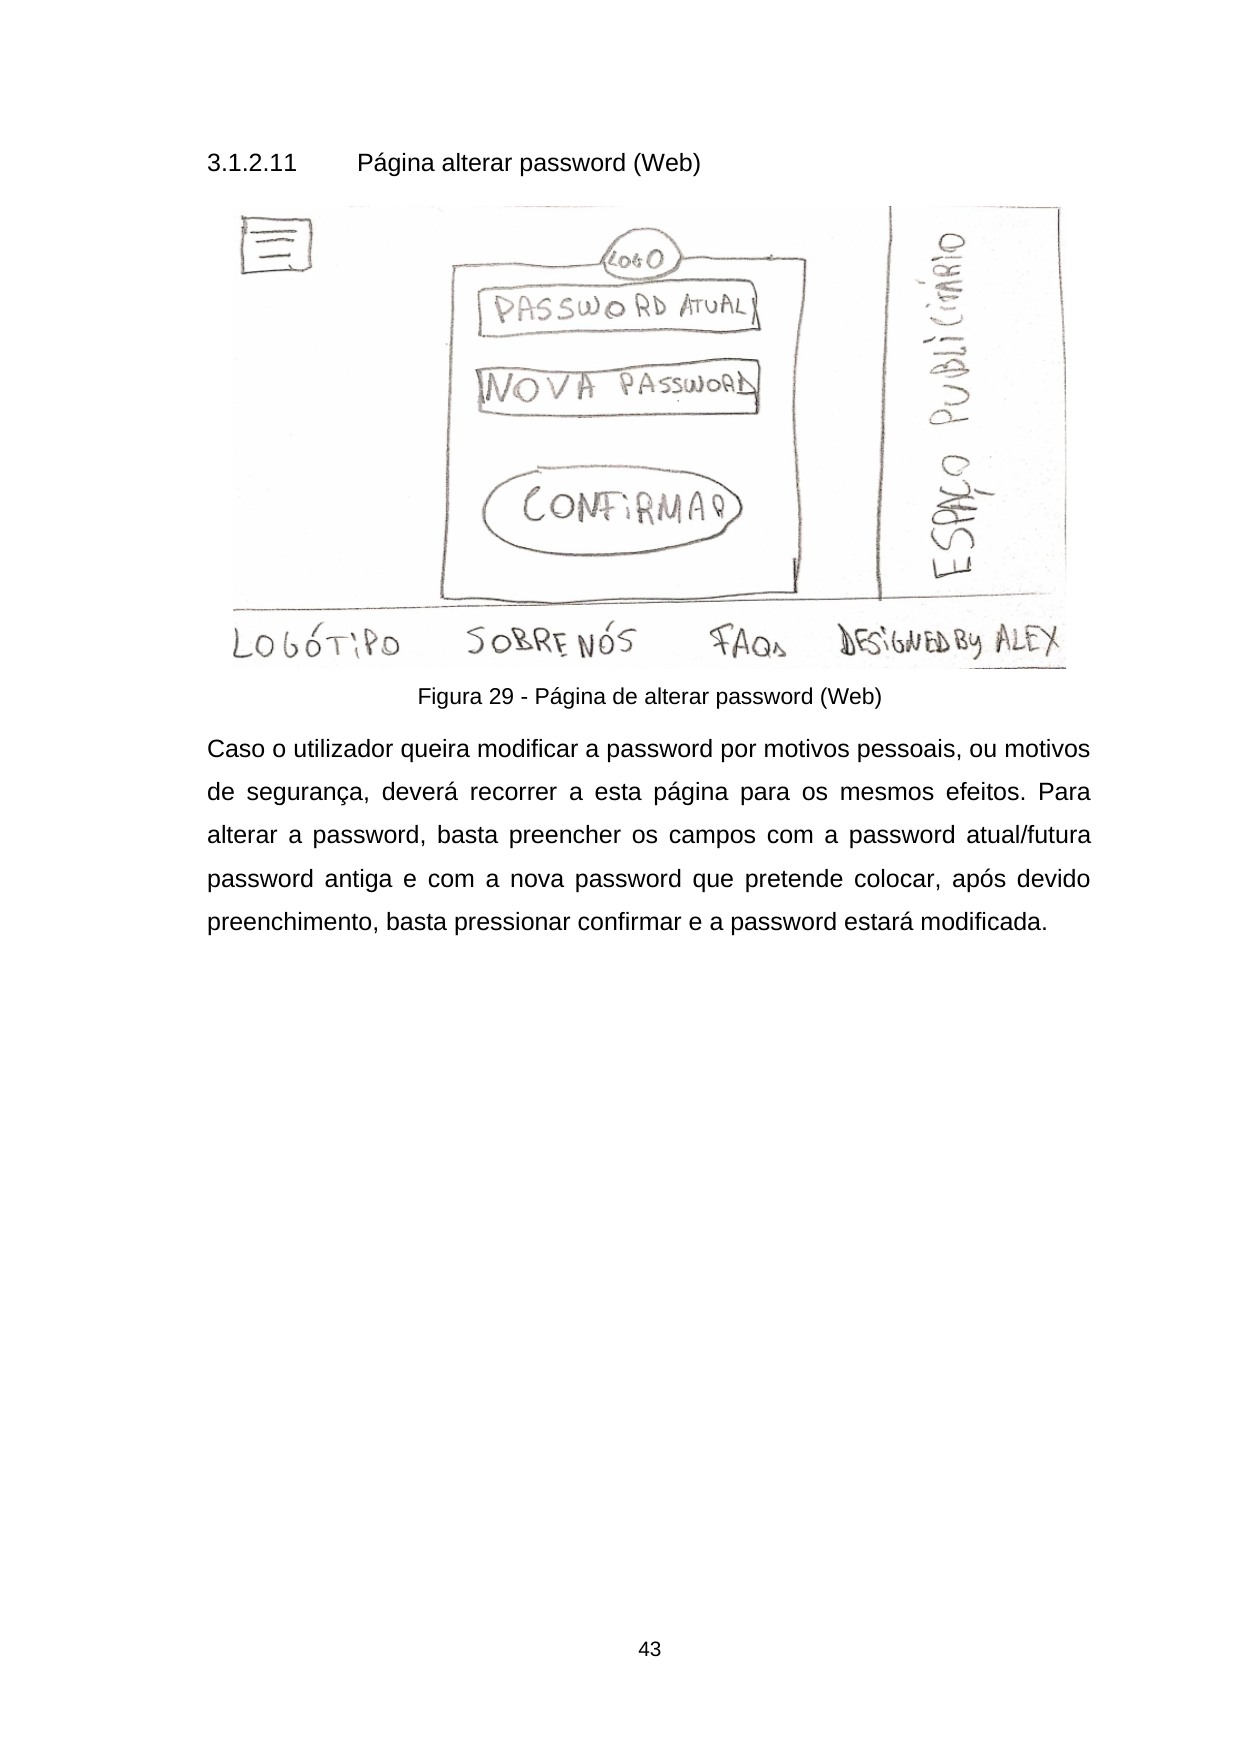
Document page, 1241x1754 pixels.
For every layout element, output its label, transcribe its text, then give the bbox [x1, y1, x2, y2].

text Caso o utilizador queira modificar a password por motivos pessoais, ou motivos de segurança, deverá recorrer a esta página para os mesmos efeitos. Para alterar a password, basta preencher os campos com a password atual/futura password antiga e com a nova password que pretende colocar, após devido preenchimento, basta pressionar confirmar e a password estará modificada. [207, 734, 1092, 936]
text Página alterar password (Web) [207, 148, 1092, 176]
picture [233, 203, 1067, 669]
text Figura 29 - Página de alterar password (Web) [207, 683, 1092, 709]
